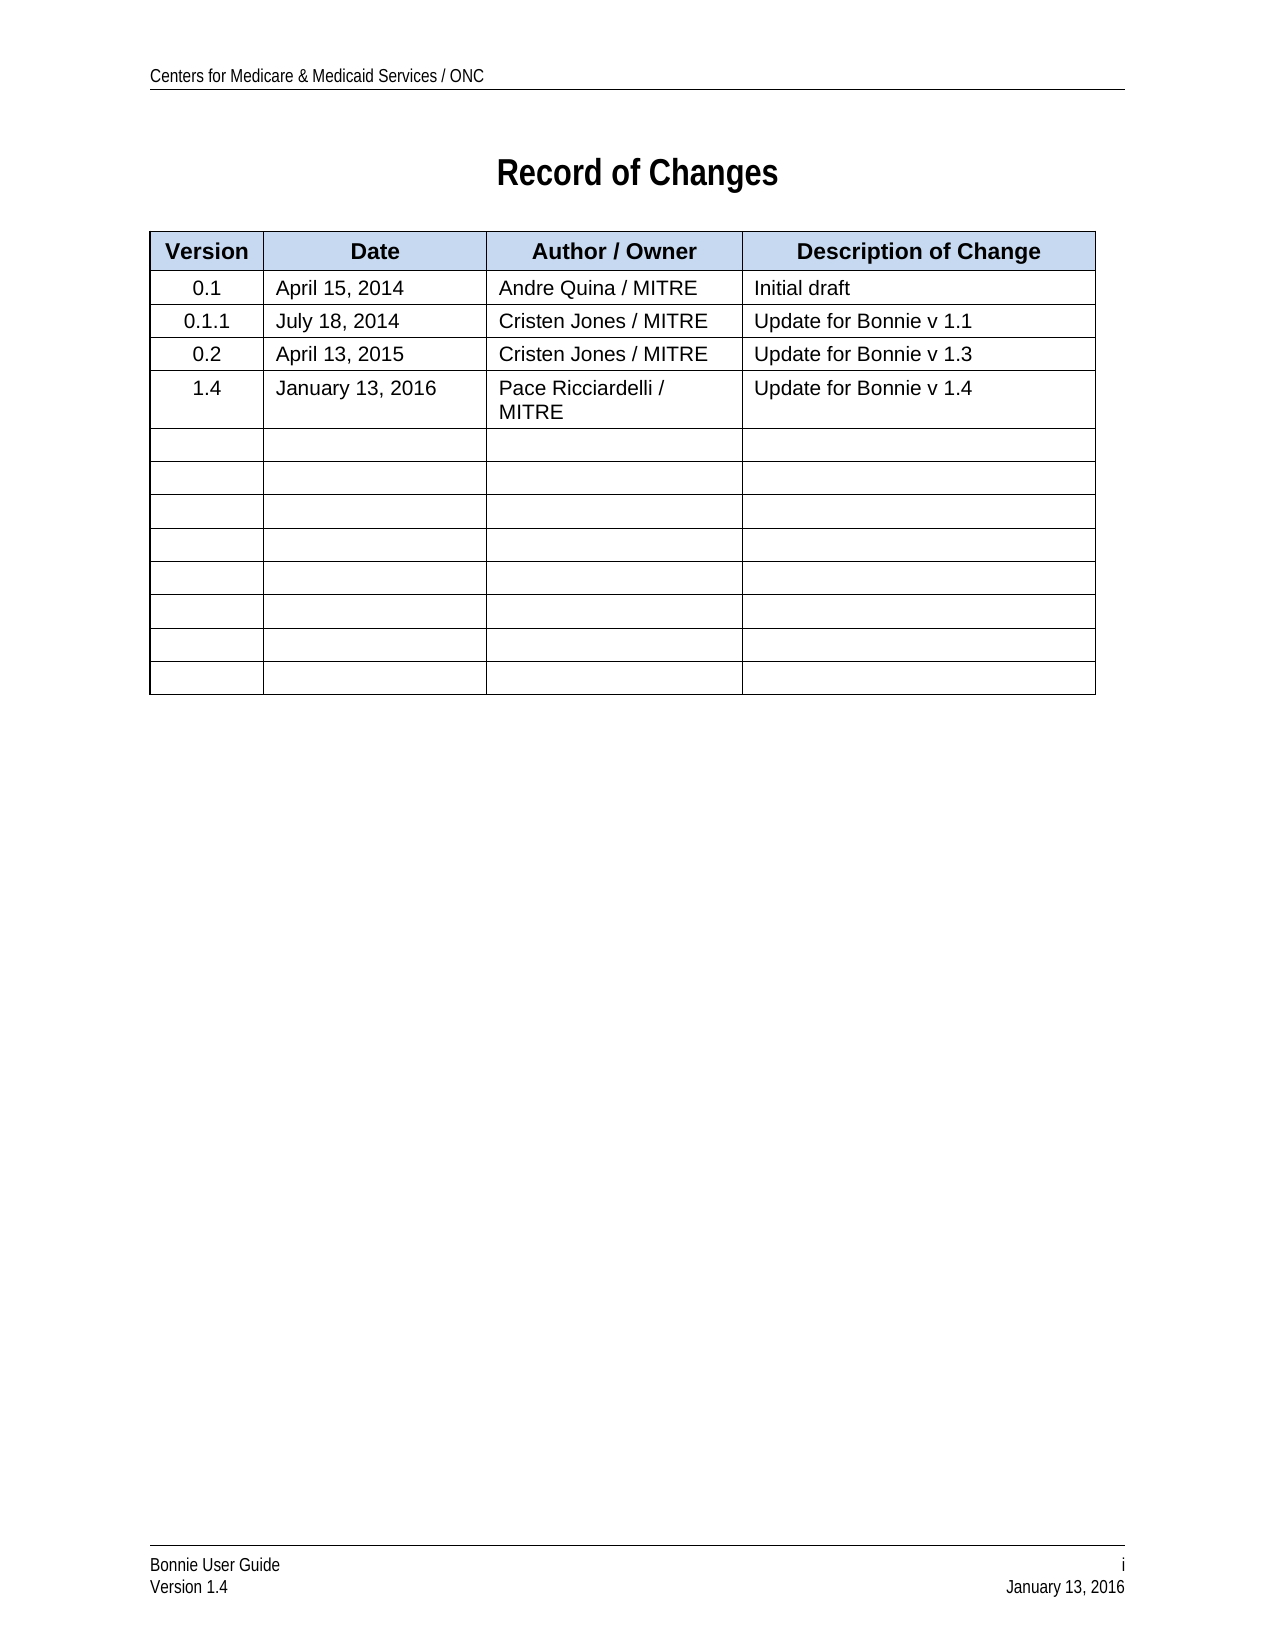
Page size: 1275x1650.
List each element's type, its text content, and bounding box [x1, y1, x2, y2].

table_cell [151, 629, 263, 661]
table_cell [151, 529, 263, 561]
table_cell [151, 595, 263, 628]
table_cell [487, 562, 742, 594]
table_cell [151, 462, 263, 494]
table_cell [264, 662, 486, 694]
table_cell [487, 629, 742, 661]
table_cell [743, 662, 1095, 694]
table_cell [487, 495, 742, 528]
table_cell [487, 429, 742, 461]
table_cell [743, 562, 1095, 594]
table_cell [487, 462, 742, 494]
table_cell Update for Bonnie v 1.4 [743, 371, 1095, 428]
table_cell [264, 529, 486, 561]
table_cell Update for Bonnie v 1.1 [743, 305, 1095, 337]
table_cell Cristen Jones / MITRE [487, 338, 742, 370]
table_header Version [151, 232, 263, 270]
table_cell [264, 629, 486, 661]
table_cell Pace Ricciardelli / MITRE [487, 371, 742, 428]
table_cell 0.1.1 [151, 305, 263, 337]
table_cell April 13, 2015 [264, 338, 486, 370]
table_cell [264, 495, 486, 528]
table_cell [743, 629, 1095, 661]
table_cell [743, 429, 1095, 461]
table_cell [743, 529, 1095, 561]
table_cell [151, 429, 263, 461]
table_cell Cristen Jones / MITRE [487, 305, 742, 337]
table_cell [743, 462, 1095, 494]
table_header Date [264, 232, 486, 270]
table_cell [151, 495, 263, 528]
table_cell [487, 662, 742, 694]
table_cell April 15, 2014 [264, 271, 486, 304]
table_cell [264, 429, 486, 461]
text Record of Changes [150, 150, 1125, 193]
table_cell [151, 662, 263, 694]
table_cell [264, 595, 486, 628]
table_cell [264, 562, 486, 594]
table_cell 0.2 [151, 338, 263, 370]
table_cell January 13, 2016 [264, 371, 486, 428]
table_cell [264, 462, 486, 494]
table_cell [487, 529, 742, 561]
table_cell July 18, 2014 [264, 305, 486, 337]
table_cell [743, 495, 1095, 528]
table_cell 0.1 [151, 271, 263, 304]
table_cell Update for Bonnie v 1.3 [743, 338, 1095, 370]
table_cell Andre Quina / MITRE [487, 271, 742, 304]
table_cell Initial draft [743, 271, 1095, 304]
table_cell 1.4 [151, 371, 263, 428]
table_cell [151, 562, 263, 594]
table_cell [743, 595, 1095, 628]
table_header Description of Change [743, 232, 1095, 270]
table_header Author / Owner [487, 232, 742, 270]
table_cell [487, 595, 742, 628]
